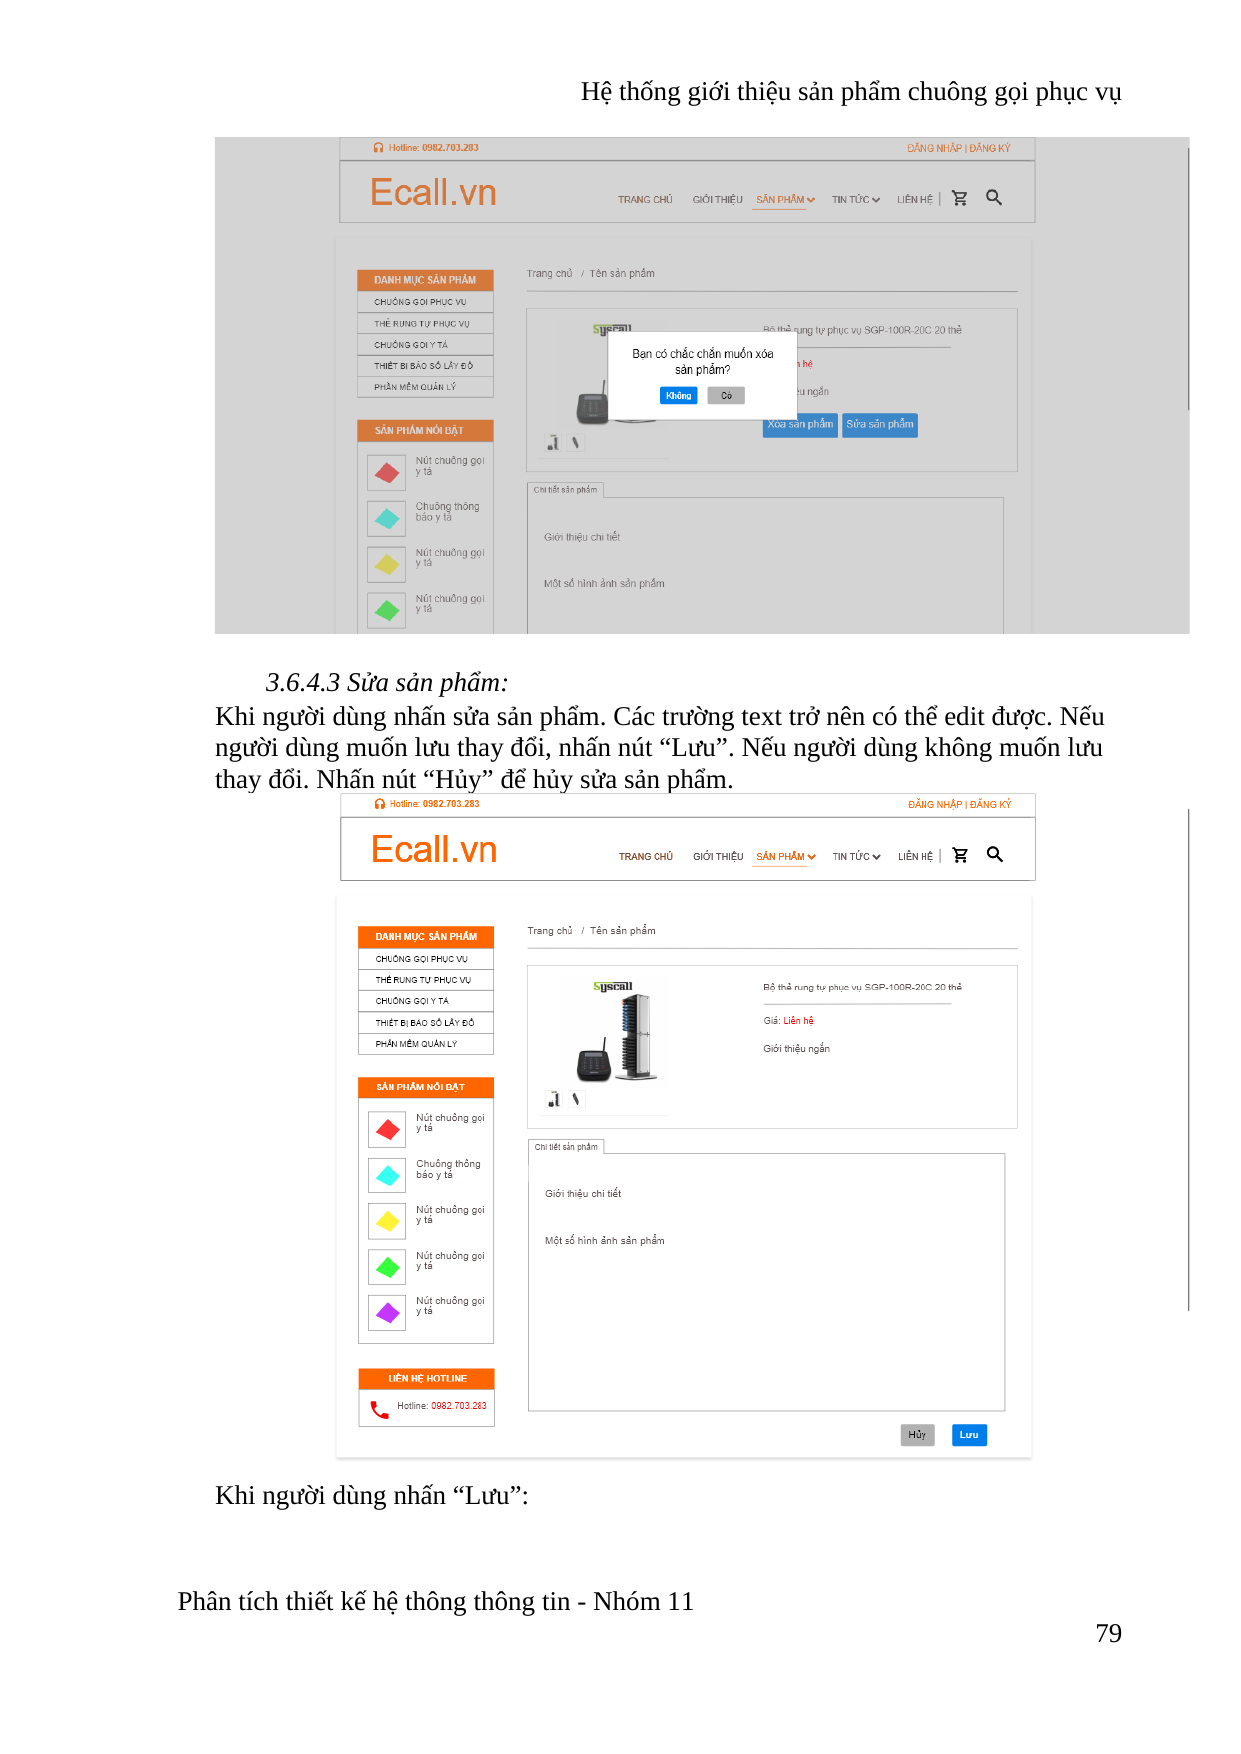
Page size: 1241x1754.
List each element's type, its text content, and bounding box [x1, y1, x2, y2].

text Khi người dùng nhấn “Lưu”: [177, 1479, 1122, 1511]
picture [214, 793, 1190, 1480]
picture [214, 137, 1190, 634]
subtitle 3.6.4.3 Sửa sản phẩm: [177, 666, 1122, 697]
text Khi người dùng nhấn sửa sản phẩm. Các trường text trở nên có thể edit được. Nếu người dùng muốn lưu thay đổi, nhấn nút “Lưu”. Nếu người dùng không muốn lưu thay đổi. Nhấn nút “Hủy” để hủy sửa sản phẩm. [215, 700, 1122, 793]
